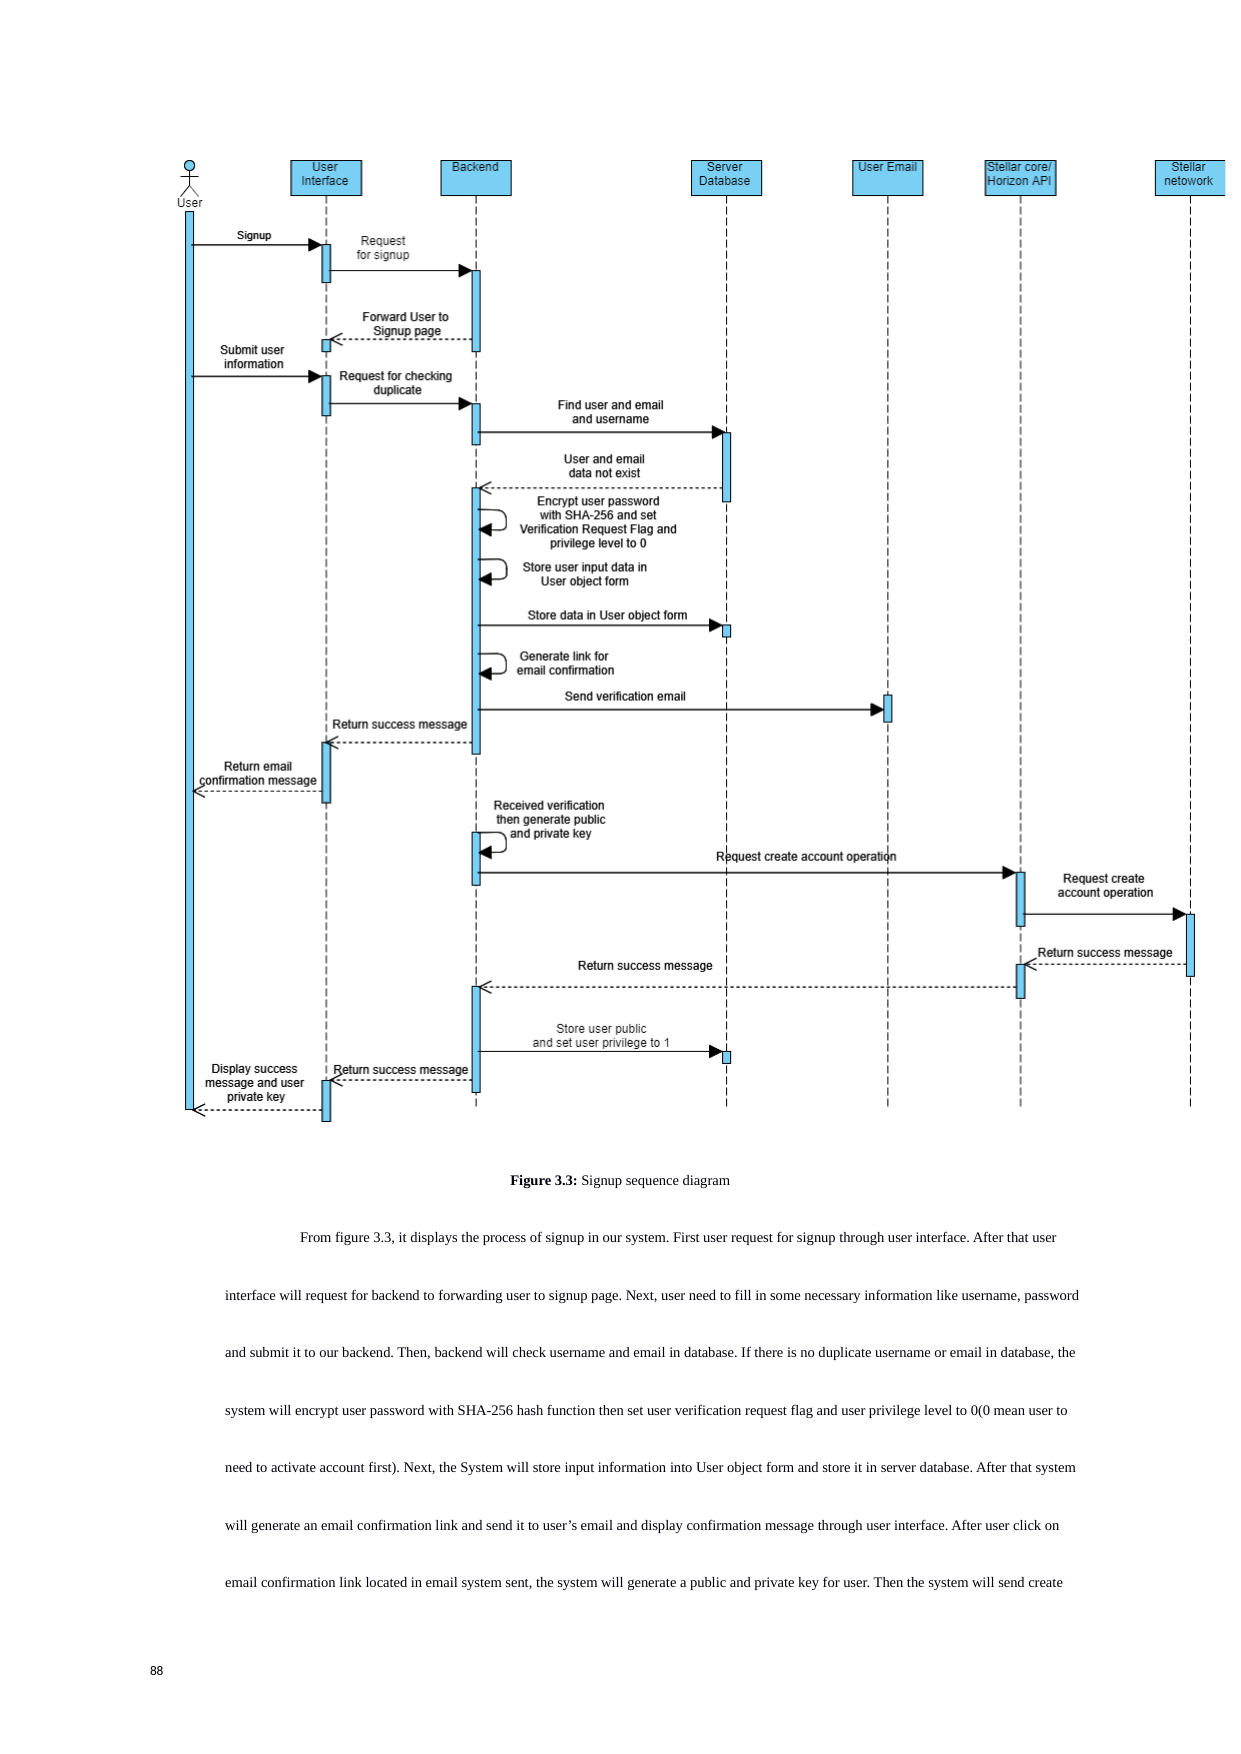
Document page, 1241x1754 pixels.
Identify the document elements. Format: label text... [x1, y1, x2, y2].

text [225, 1217, 1090, 1591]
text Figure 3.3: Signup sequence diagram [150, 1159, 1090, 1188]
picture [149, 150, 1225, 1132]
